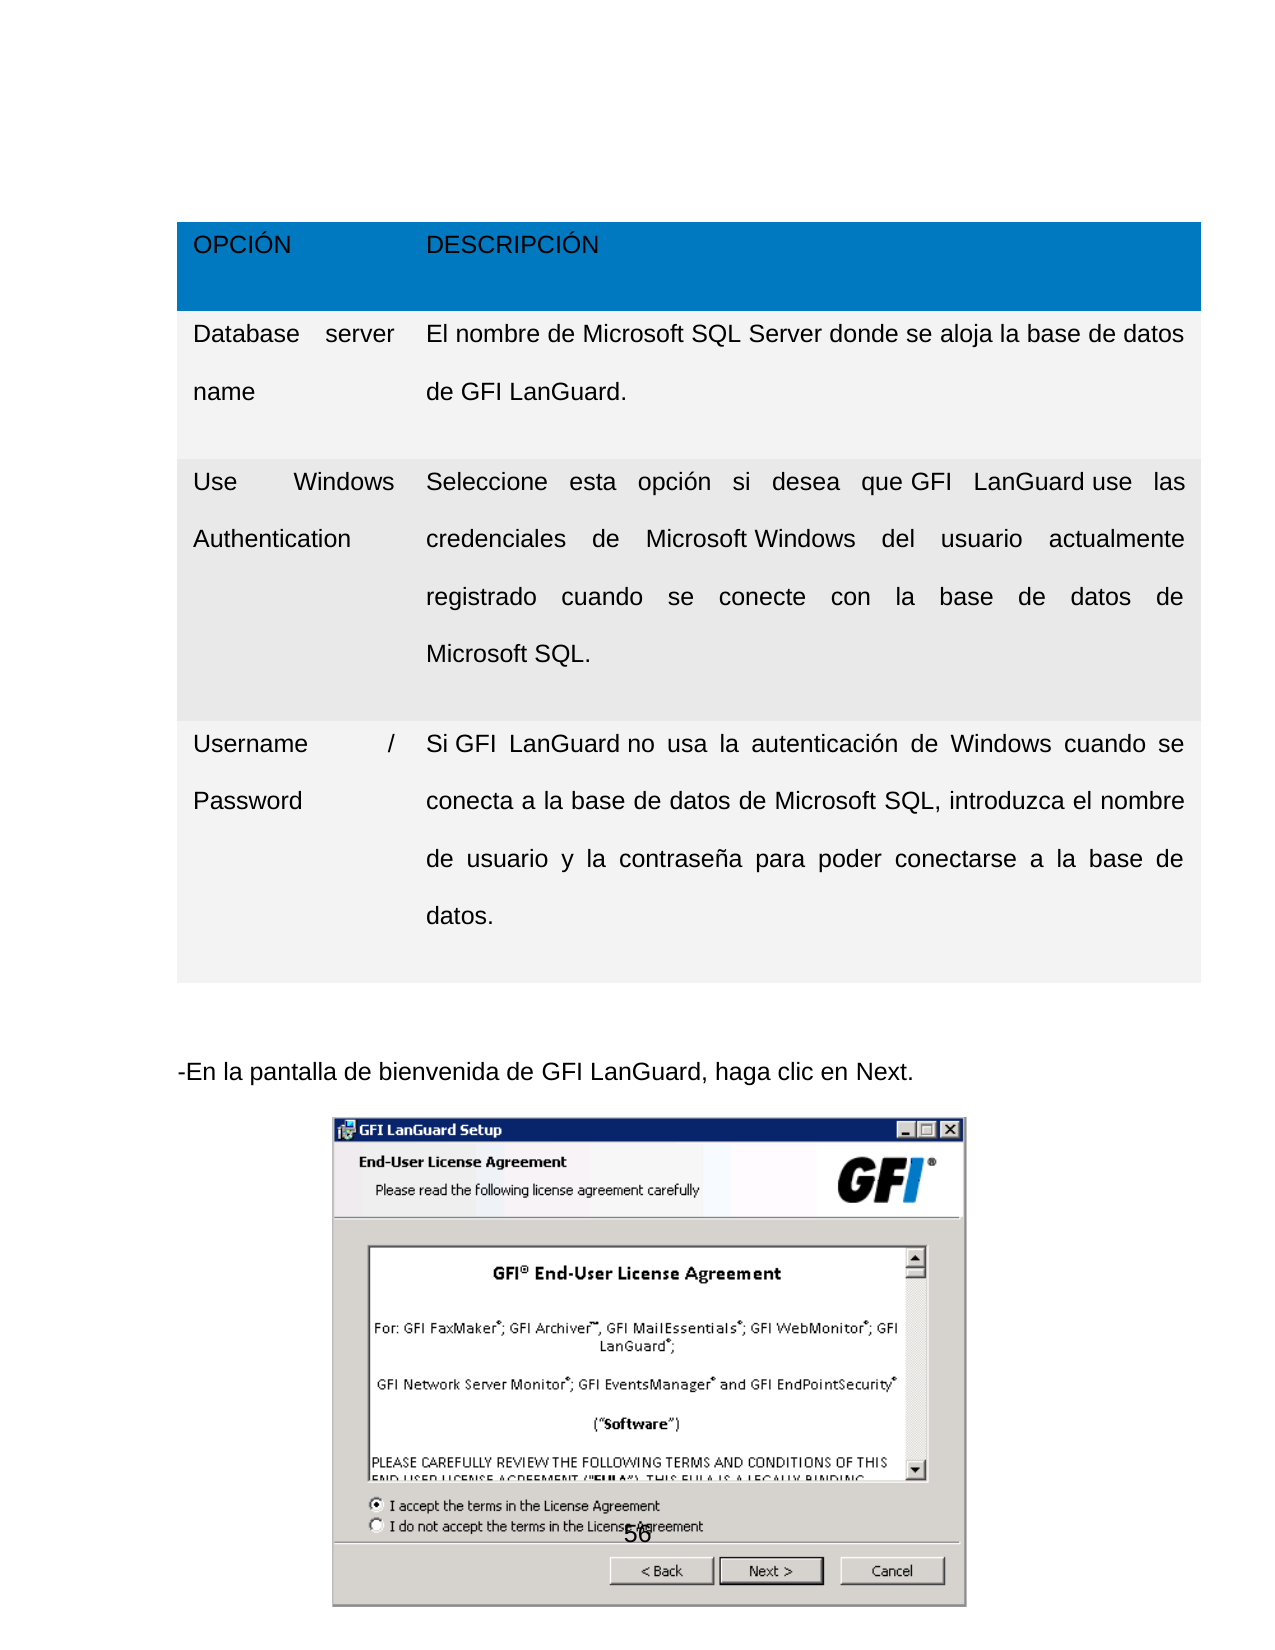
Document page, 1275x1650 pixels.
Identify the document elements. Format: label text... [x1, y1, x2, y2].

text -En la pantalla de bienvenida de GFI LanGuard, haga clic en Next. [177, 1057, 1098, 1086]
table_cell Use Windows Authentication [177, 459, 410, 721]
table_cell Seleccione esta opción si desea que GFI LanGuard use las credenciales de Microsoft Windows del usuario actualmente registrado cuando se conecte con la base de datos de Microsoft SQL. [410, 459, 1201, 721]
table_header DESCRIPCIÓN [410, 222, 1201, 311]
table_cell Username / Password [177, 721, 410, 983]
table_header OPCIÓN [177, 222, 410, 311]
picture [332, 1117, 967, 1607]
table_cell Database server name [177, 311, 410, 459]
table_cell Si GFI LanGuard no usa la autenticación de Windows cuando se conecta a la base de datos de Microsoft SQL, introduzca el nombre de usuario y la contraseña para poder conectarse a la base de datos. [410, 721, 1201, 983]
table_cell El nombre de Microsoft SQL Server donde se aloja la base de datos de GFI LanGuard. [410, 311, 1201, 459]
